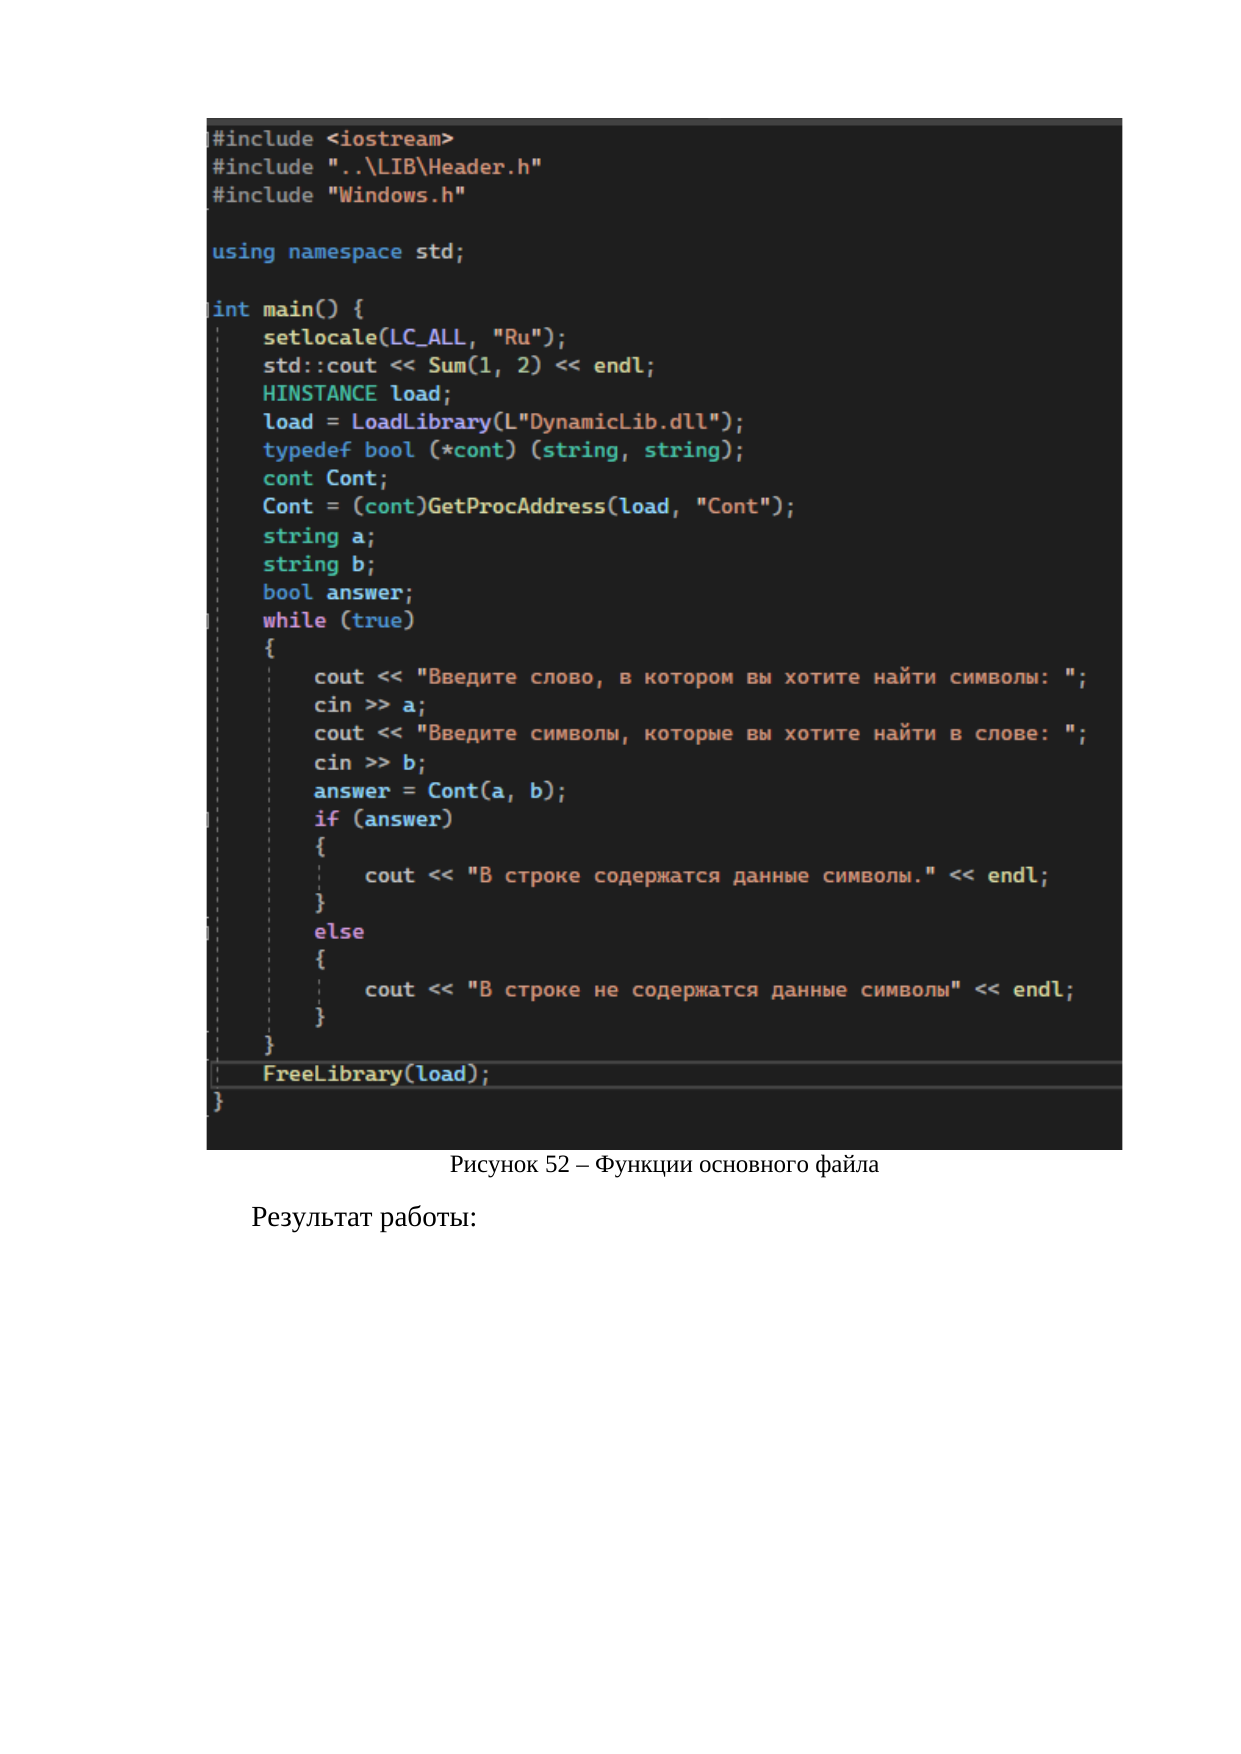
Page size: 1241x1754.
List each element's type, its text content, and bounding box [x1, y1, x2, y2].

text Рисунок 52 – Функции основного файла [177, 1149, 1152, 1178]
text Результат работы: [177, 1199, 1152, 1233]
picture [206, 118, 1123, 1150]
